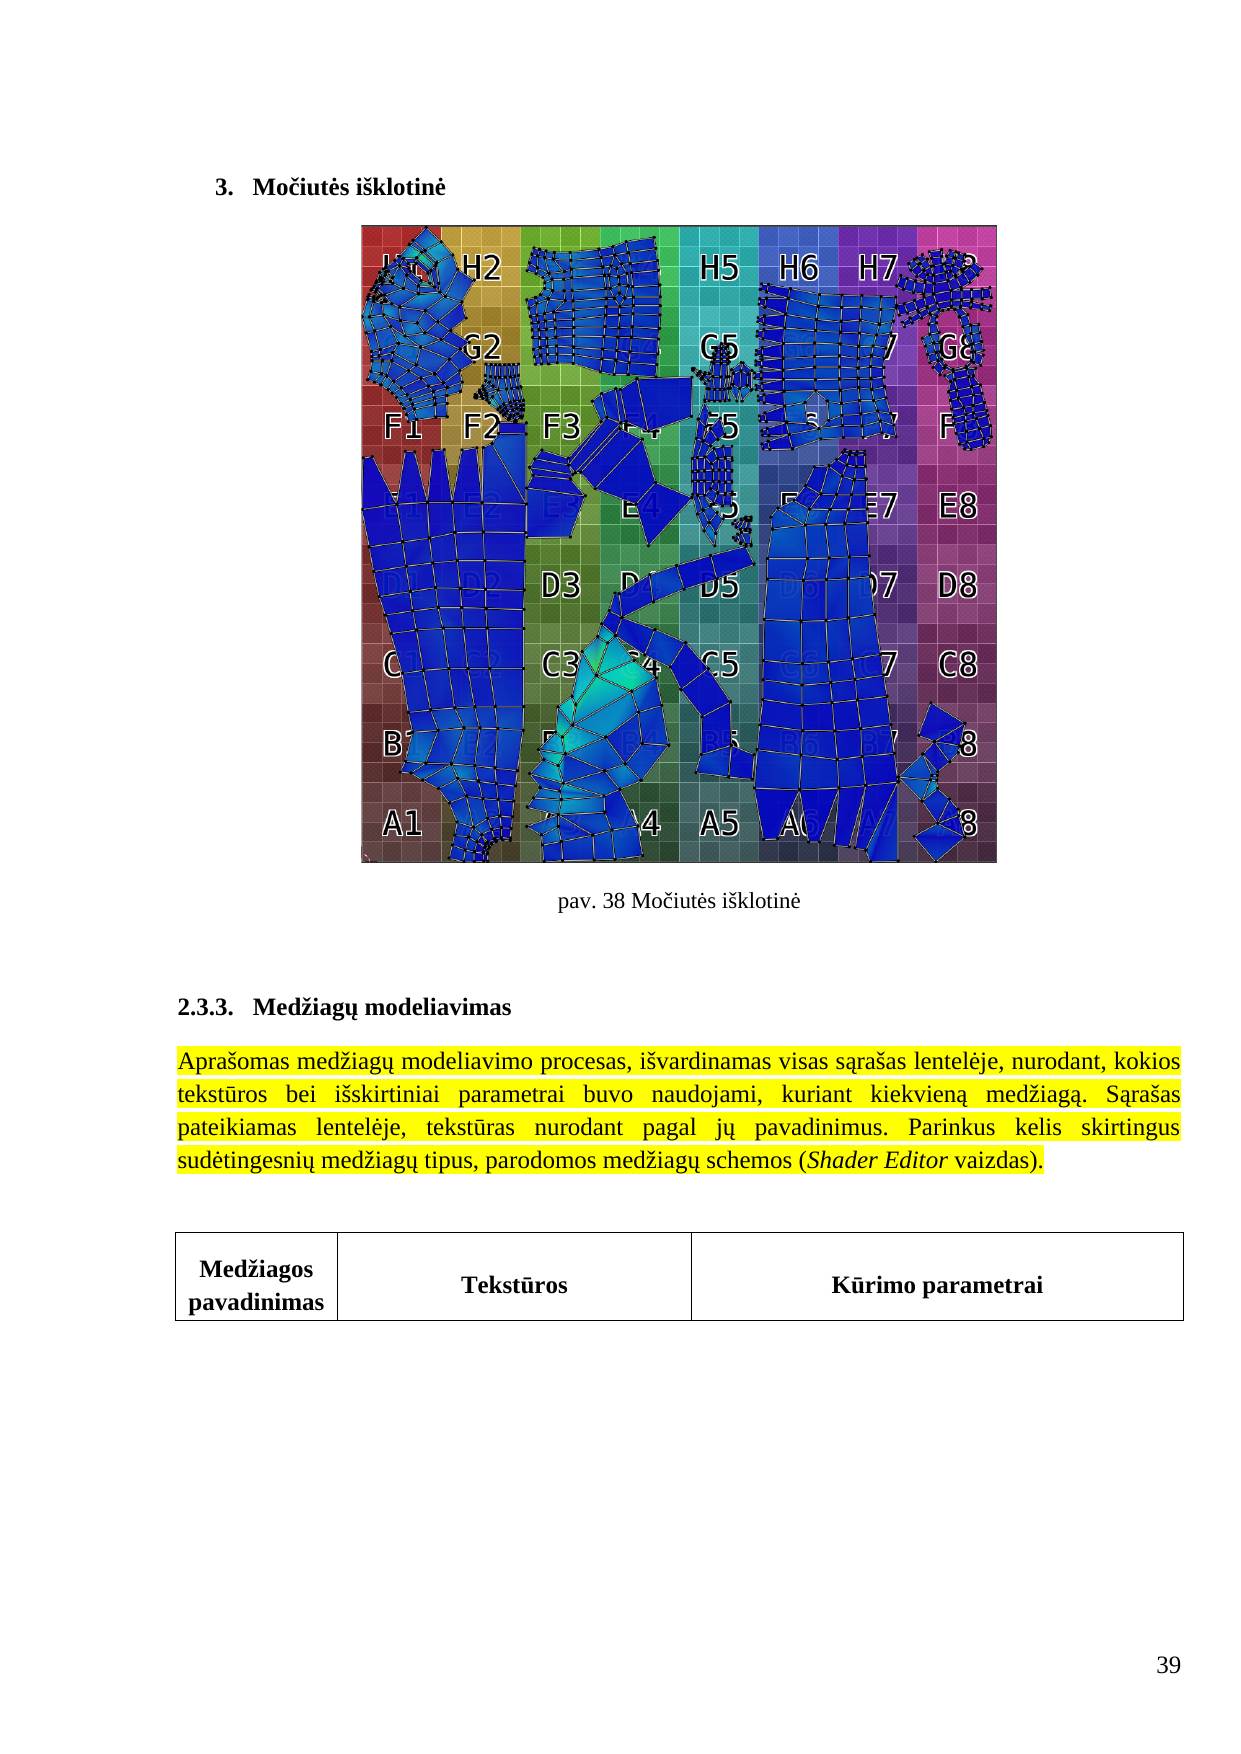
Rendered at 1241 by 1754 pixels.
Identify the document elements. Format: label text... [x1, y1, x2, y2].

subtitle Medžiagų modeliavimas [177, 992, 1181, 1021]
text Aprašomas medžiagų modeliavimo procesas, išvardinamas visas sąrašas lentelėje, nurodant, kokios tekstūros bei išskirtiniai parametrai buvo naudojami, kuriant kiekvieną medžiagą. Sąrašas pateikiamas lentelėje, tekstūras nurodant pagal jų pavadinimus. Parinkus kelis skirtingus sudėtingesnių medžiagų tipus, parodomos medžiagų schemos (Shader Editor vaizdas). [177, 1141, 1181, 1174]
table_header Tekstūros [338, 1233, 691, 1320]
text pav. 38 Močiutės išklotinė [177, 887, 1181, 914]
table_header Medžiagos pavadinimas [176, 1233, 337, 1320]
picture [361, 225, 997, 863]
list Močiutės išklotinė [215, 172, 1181, 201]
table_header Kūrimo parametrai [692, 1233, 1183, 1320]
